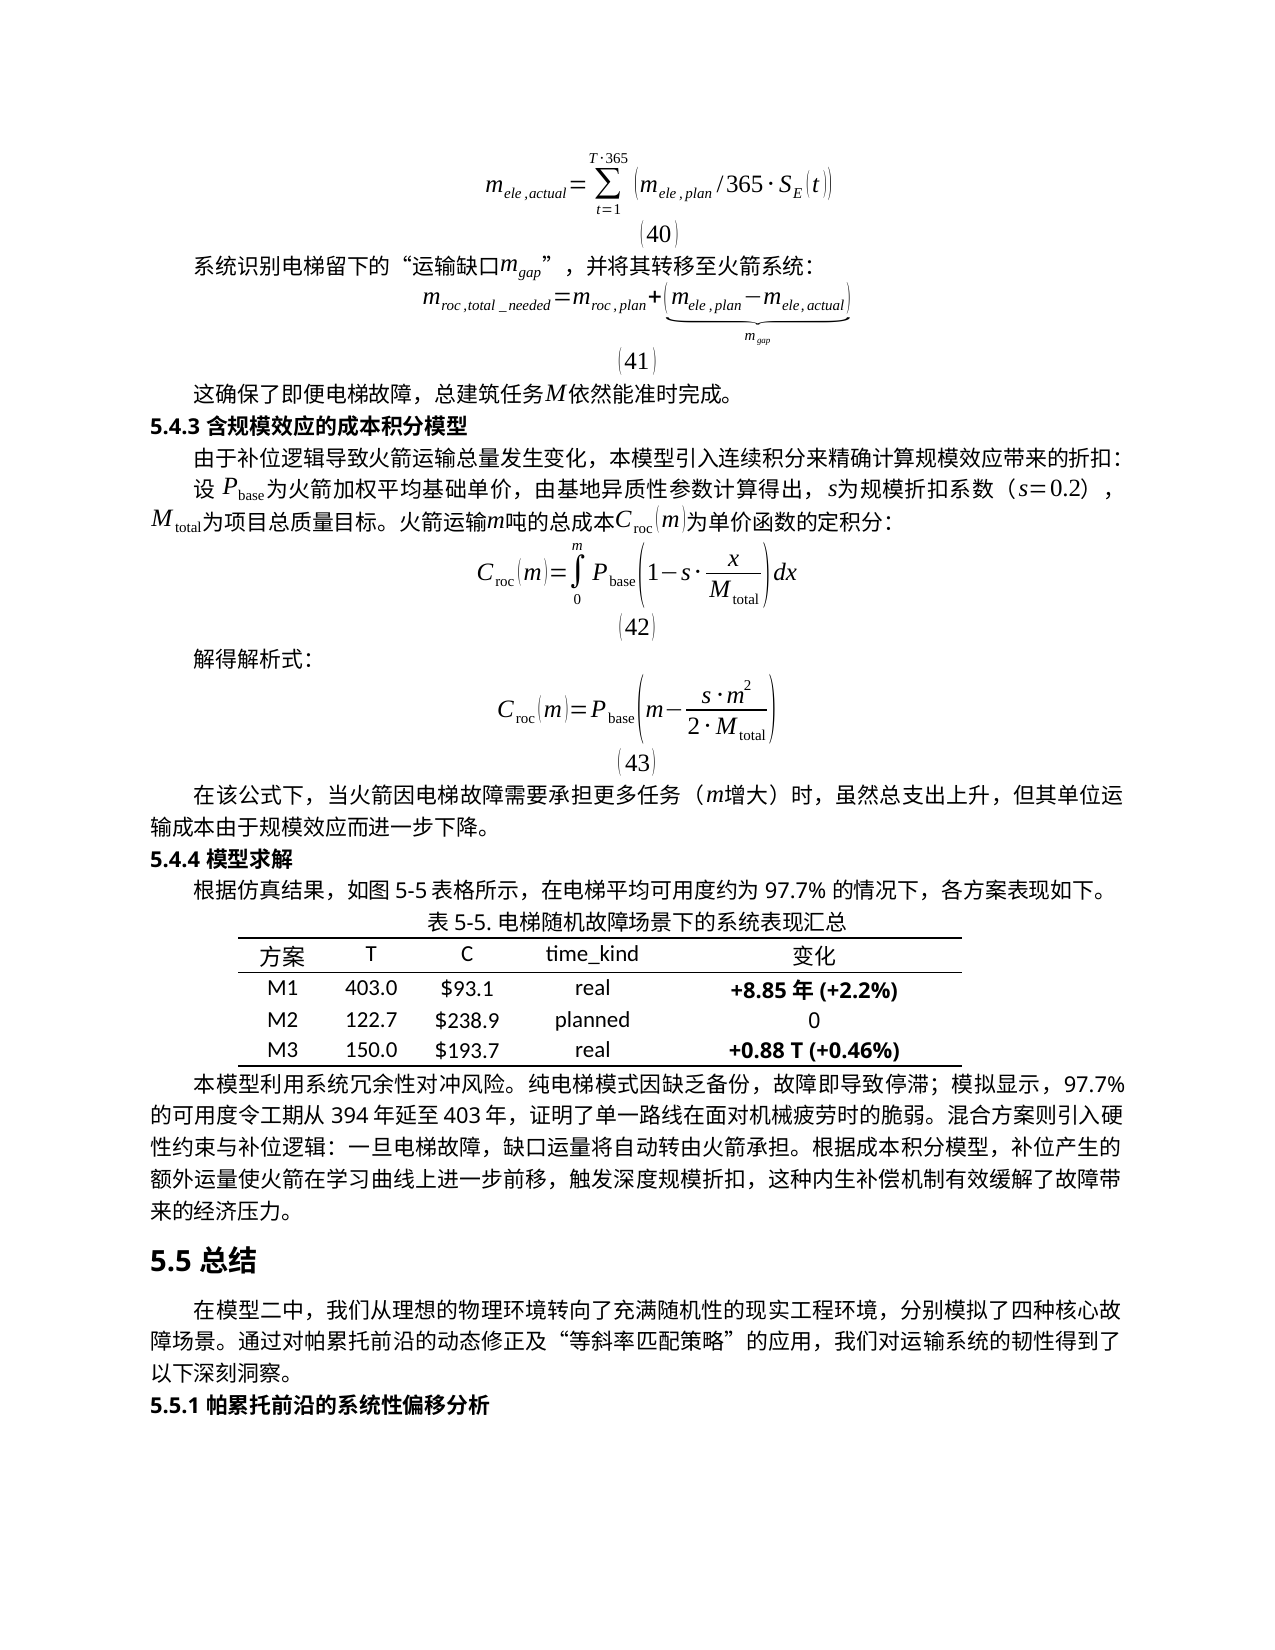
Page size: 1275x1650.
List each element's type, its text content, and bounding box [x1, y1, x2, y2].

text 这确保了即便电梯故障，总建筑任务依然能准时完成。 [150, 377, 1125, 409]
table_cell +0.88 T (+0.46%) [666, 1035, 962, 1065]
table_cell 122.7 [327, 1005, 415, 1035]
table_cell 0 [666, 1005, 962, 1035]
table_cell $93.1 [415, 973, 518, 1005]
table_cell real [519, 973, 666, 1005]
text 在该公式下，当火箭因电梯故障需要承担更多任务（增大）时，虽然总支出上升，但其单位运输成本由于规模效应而进一步下降。 [150, 778, 1125, 842]
table_header 方案 [238, 939, 327, 972]
table_header 变化 [666, 939, 962, 972]
text 本模型利用系统冗余性对冲风险。纯电梯模式因缺乏备份，故障即导致停滞；模拟显示，97.7%的可用度令工期从394年延至403年，证明了单一路线在面对机械疲劳时的脆弱。混合方案则引入硬性约束与补位逻辑：一旦电梯故障，缺口运量将自动转由火箭承担。根据成本积分模型，补位产生的额外运量使火箭在学习曲线上进一步前移，触发深度规模折扣，这种内生补偿机制有效缓解了故障带来的经济压力。 [150, 1067, 1125, 1225]
table_header T [327, 939, 415, 972]
text 在模型二中，我们从理想的物理环境转向了充满随机性的现实工程环境，分别模拟了四种核心故障场景。通过对帕累托前沿的动态修正及“等斜率匹配策略”的应用，我们对运输系统的韧性得到了以下深刻洞察。 [150, 1293, 1125, 1388]
table_header C [415, 939, 518, 972]
table_cell 403.0 [327, 973, 415, 1005]
text 表5-5. 电梯随机故障场景下的系统表现汇总 [150, 905, 1125, 937]
table_cell +8.85 年 (+2.2%) [666, 973, 962, 1005]
text 5.4.3 含规模效应的成本积分模型 [150, 409, 1125, 441]
text 根据仿真结果，如图5-5表格所示，在电梯平均可用度约为 97.7% 的情况下，各方案表现如下。 [150, 873, 1125, 905]
table_cell M1 [238, 973, 327, 1005]
table_cell $238.9 [415, 1005, 518, 1035]
table_cell 150.0 [327, 1035, 415, 1065]
text 5.5 总结 [150, 1238, 1125, 1280]
text 由于补位逻辑导致火箭运输总量发生变化，本模型引入连续积分来精确计算规模效应带来的折扣： [150, 441, 1125, 472]
table_cell real [519, 1035, 666, 1065]
text 设 为火箭加权平均基础单价，由基地异质性参数计算得出，为规模折扣系数（），为项目总质量目标。火箭运输吨的总成本为单价函数的定积分： [150, 472, 1125, 537]
table_cell $193.7 [415, 1035, 518, 1065]
text 5.4.4 模型求解 [150, 842, 1125, 873]
text 解得解析式： [150, 642, 1125, 673]
table_cell M2 [238, 1005, 327, 1035]
text 系统识别电梯留下的“运输缺口”，并将其转移至火箭系统： [150, 249, 1125, 281]
table_cell planned [519, 1005, 666, 1035]
text 5.5.1 帕累托前沿的系统性偏移分析 [150, 1388, 1125, 1419]
table_header time_kind [519, 939, 666, 972]
table_cell M3 [238, 1035, 327, 1065]
